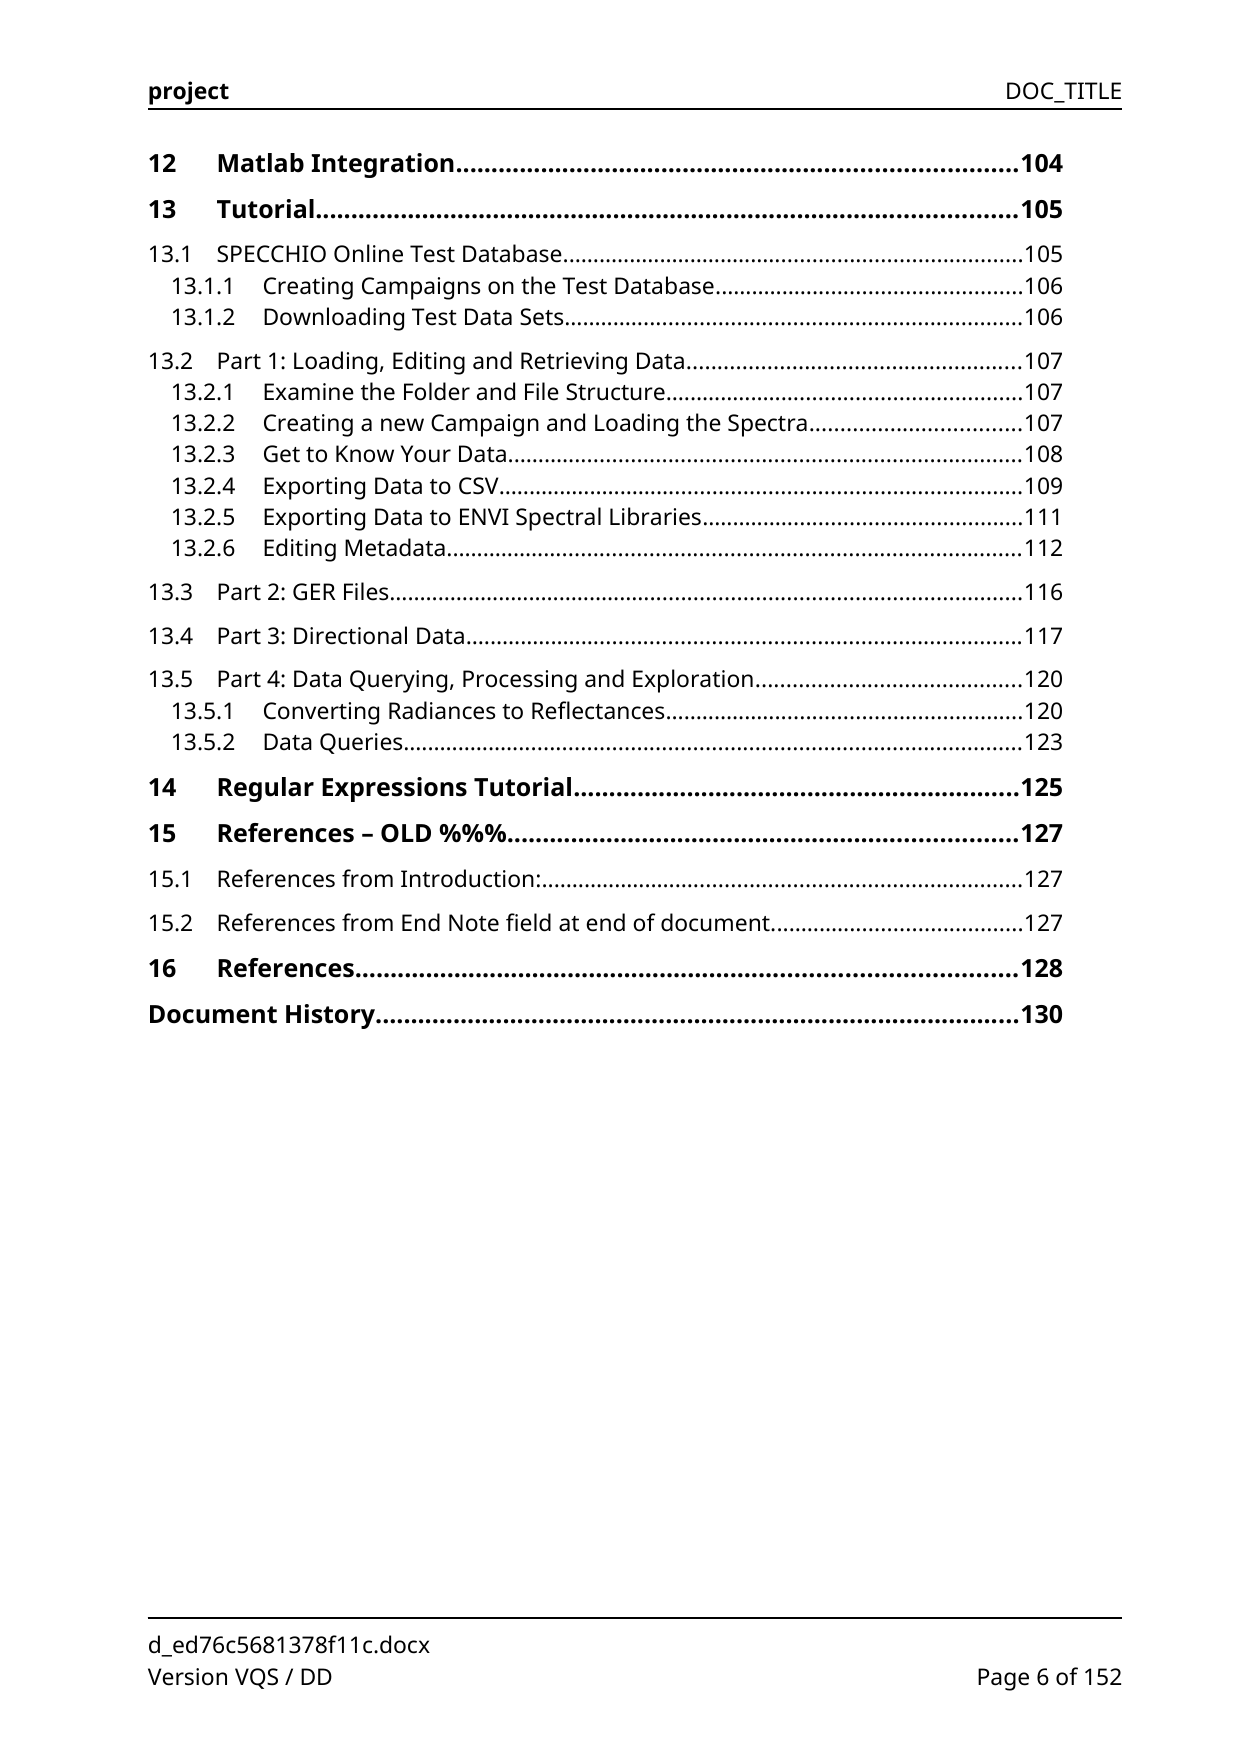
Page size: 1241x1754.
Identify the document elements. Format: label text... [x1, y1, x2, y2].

text 13.1.1 Creating Campaigns on the Test Database 106 [171, 269, 1122, 301]
text Document History 130 [148, 997, 1122, 1031]
text 13 Tutorial 105 [148, 192, 1122, 226]
text 13.5 Part 4: Data Querying, Processing and Exploration 120 [148, 663, 1122, 694]
text 13.2.1 Examine the Folder and File Structure 107 [171, 376, 1122, 407]
text 15 References – OLD %%% 127 [148, 816, 1122, 850]
text 13.2.3 Get to Know Your Data 108 [171, 438, 1122, 469]
text 15.1 References from Introduction: 127 [148, 863, 1122, 894]
text 13.2.4 Exporting Data to CSV 109 [171, 469, 1122, 501]
text 13.2.5 Exporting Data to ENVI Spectral Libraries 111 [171, 501, 1122, 532]
text 13.3 Part 2: GER Files 116 [148, 576, 1122, 607]
text 13.5.1 Converting Radiances to Reflectances 120 [171, 694, 1122, 726]
text 14 Regular Expressions Tutorial 125 [148, 769, 1122, 804]
text 13.5.2 Data Queries 123 [171, 726, 1122, 757]
text 12 Matlab Integration 104 [148, 145, 1122, 179]
text 16 References 128 [148, 950, 1122, 984]
text 13.2.2 Creating a new Campaign and Loading the Spectra 107 [171, 407, 1122, 438]
text 13.1 SPECCHIO Online Test Database 105 [148, 238, 1122, 269]
text 15.2 References from End Note field at end of document. 127 [148, 906, 1122, 938]
text 13.2 Part 1: Loading, Editing and Retrieving Data 107 [148, 344, 1122, 376]
text 13.4 Part 3: Directional Data 117 [148, 619, 1122, 651]
text 13.2.6 Editing Metadata 112 [171, 532, 1122, 563]
text 13.1.2 Downloading Test Data Sets 106 [171, 301, 1122, 332]
